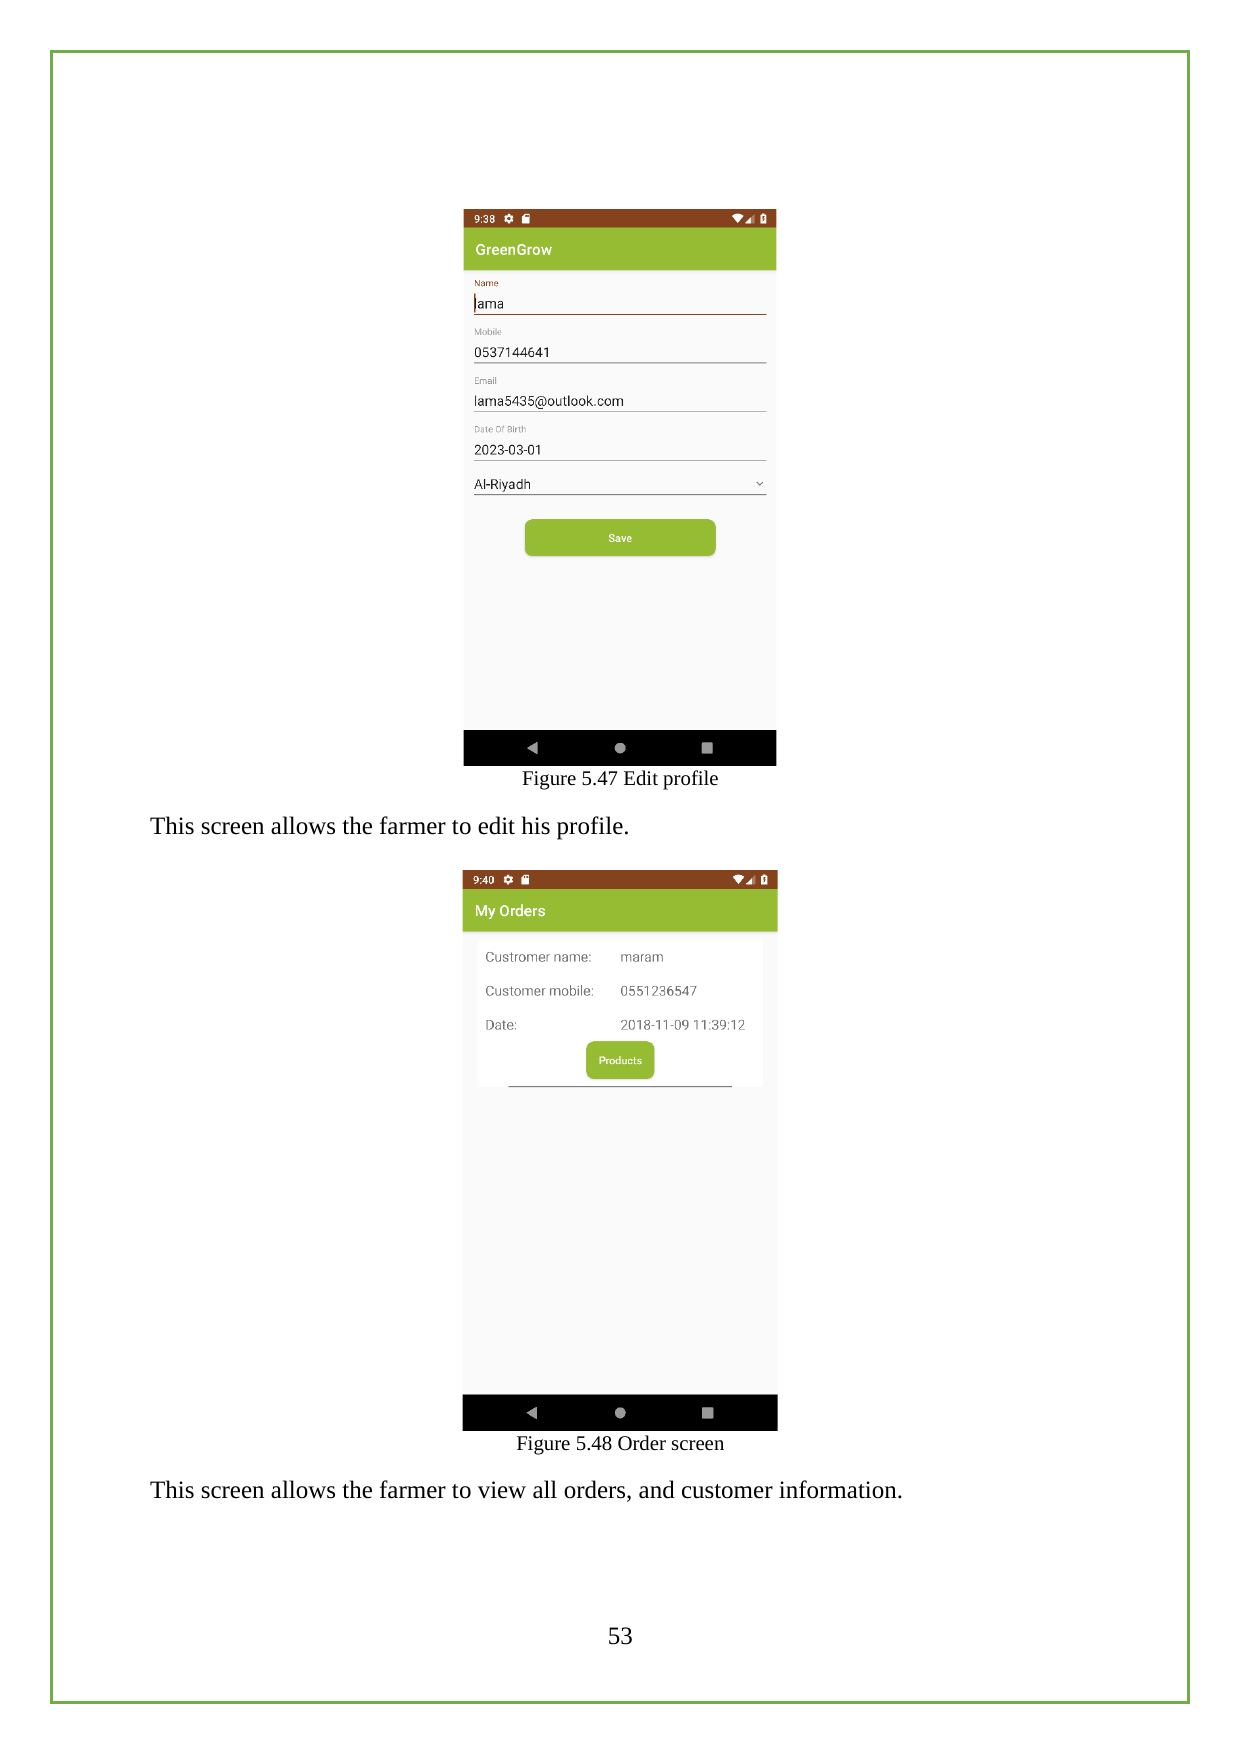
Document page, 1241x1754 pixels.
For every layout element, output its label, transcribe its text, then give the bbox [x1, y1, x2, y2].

picture [463, 209, 777, 766]
text This screen allows the farmer to edit his profile. [150, 811, 1090, 839]
text This screen allows the farmer to view all orders, and customer information. [150, 1476, 1090, 1504]
picture [462, 870, 778, 1431]
